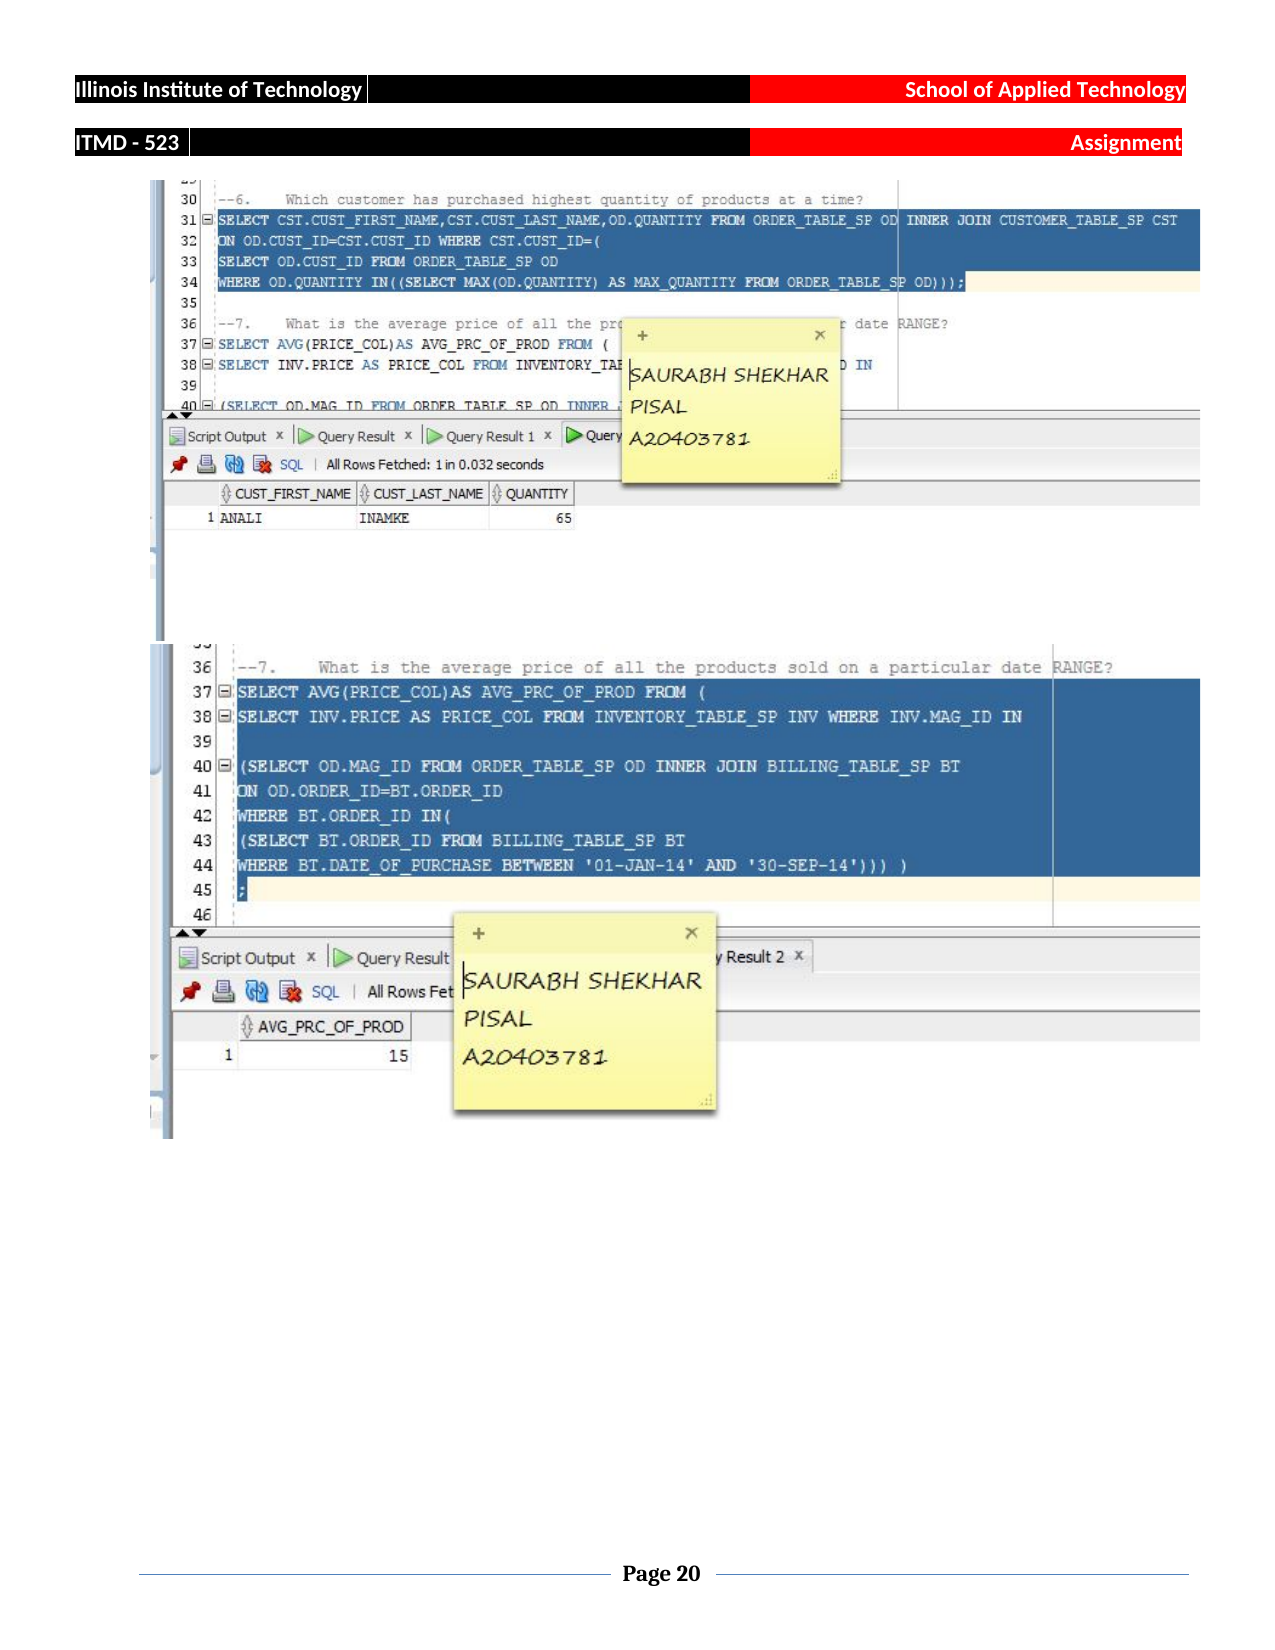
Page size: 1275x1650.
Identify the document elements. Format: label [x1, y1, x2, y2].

picture [150, 644, 1200, 1139]
picture [150, 180, 1200, 641]
